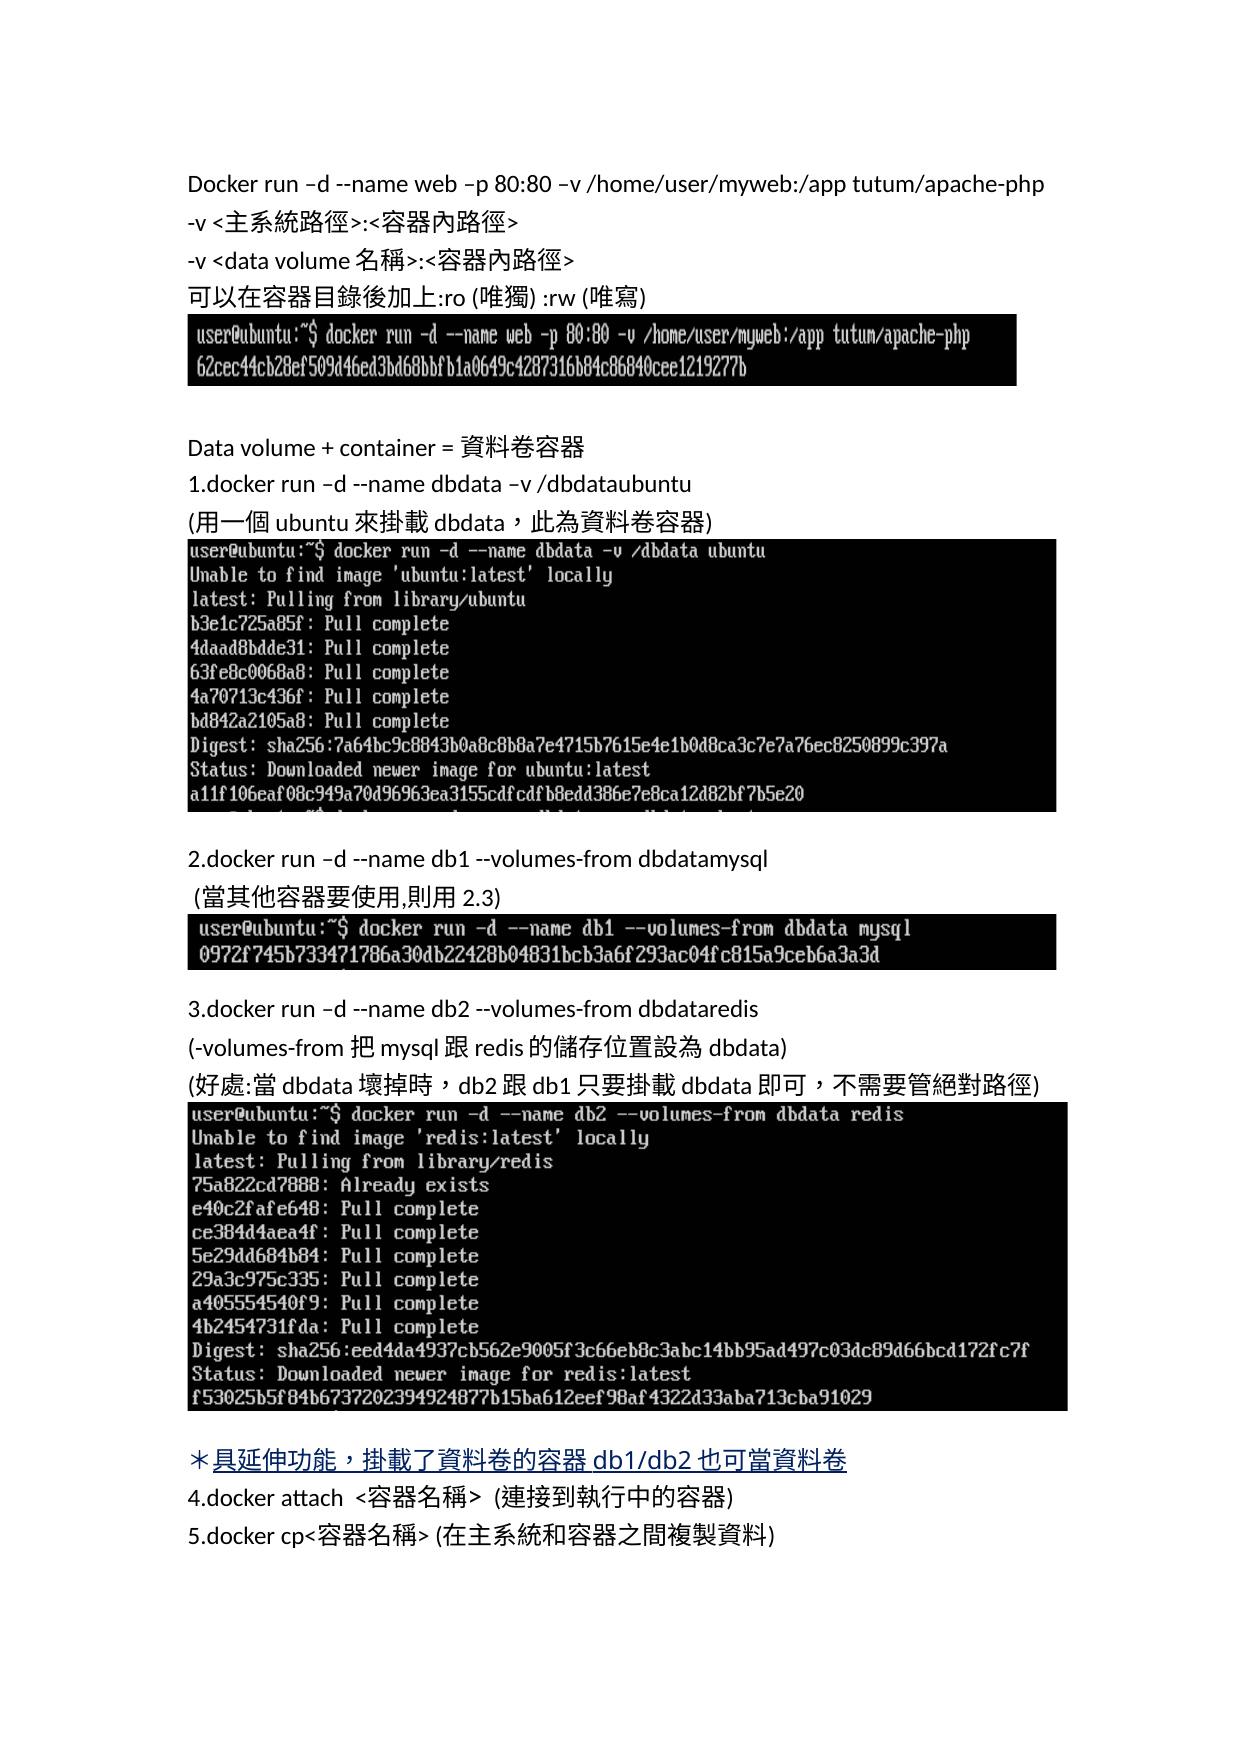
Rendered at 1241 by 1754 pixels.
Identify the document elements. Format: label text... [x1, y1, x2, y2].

text Docker run –d --name web –p 80:80 –v /home/user/myweb:/app tutum/apache-php [187, 164, 1053, 202]
text 5.docker cp<容器名稱> (在主系統和容器之間複製資料) [187, 1514, 1053, 1552]
text ＊具延伸功能，掛載了資料卷的容器db1/db2也可當資料卷 [187, 1439, 1053, 1477]
text (-volumes-from 把mysql跟redis的儲存位置設為dbdata) [187, 1027, 1053, 1064]
text -v <主系統路徑>:<容器內路徑> [187, 202, 1053, 239]
text 1.docker run –d --name dbdata –v /dbdataubuntu [187, 464, 1053, 502]
text 2.docker run –d --name db1 --volumes-from dbdatamysql [187, 839, 1053, 877]
text 可以在容器目錄後加上:ro (唯獨) :rw (唯寫) [187, 277, 1053, 314]
text (好處:當dbdata壞掉時，db2跟db1只要掛載dbdata即可，不需要管絕對路徑) [187, 1064, 1053, 1102]
picture [187, 314, 1017, 386]
picture [187, 914, 1057, 970]
text 4.docker attach <容器名稱> (連接到執行中的容器) [187, 1477, 1053, 1514]
text (當其他容器要使用,則用2.3) [187, 877, 1053, 914]
text 3.docker run –d --name db2 --volumes-from dbdataredis [187, 989, 1053, 1027]
picture [187, 539, 1057, 812]
picture [187, 1102, 1068, 1411]
text (用一個ubuntu來掛載dbdata，此為資料卷容器) [187, 502, 1053, 539]
text -v <data volume名稱>:<容器內路徑> [187, 239, 1053, 277]
text Data volume + container = 資料卷容器 [187, 427, 1053, 464]
